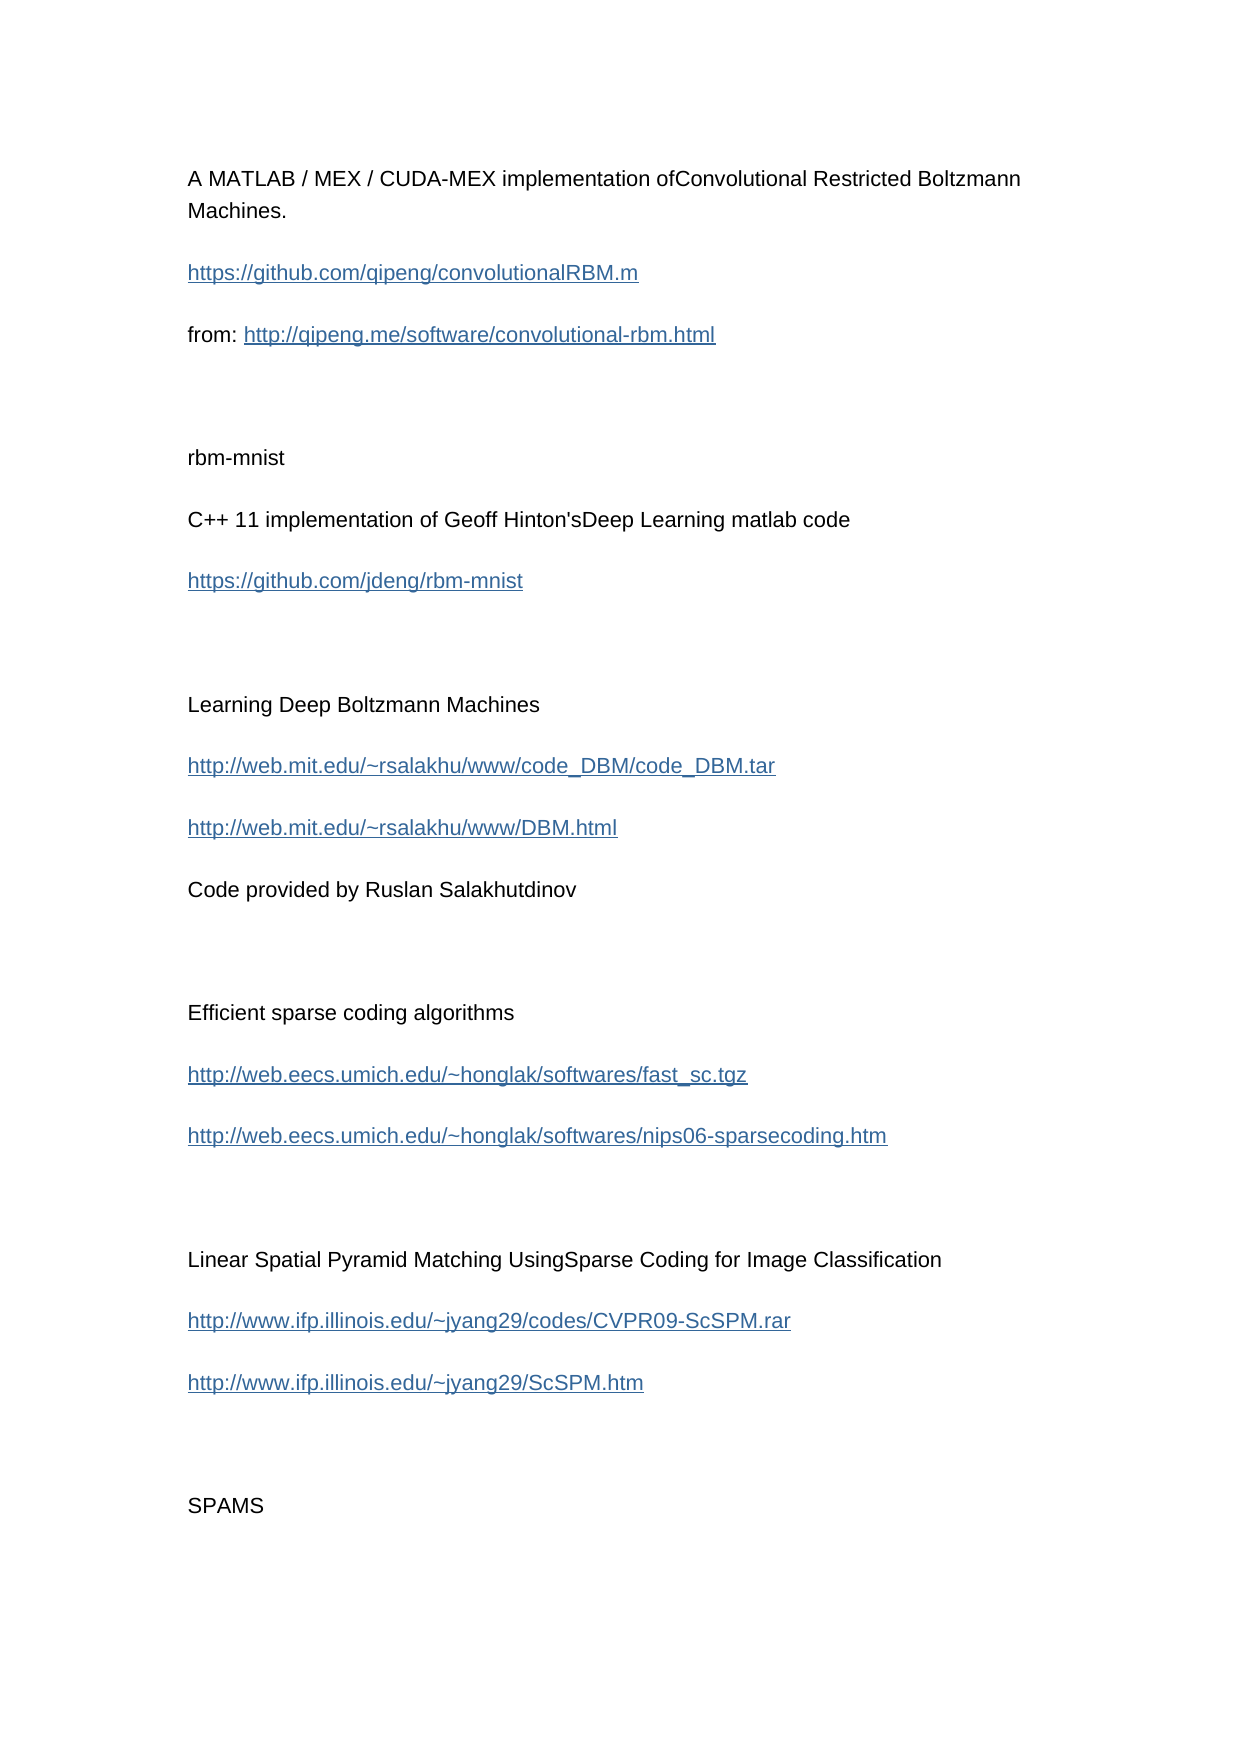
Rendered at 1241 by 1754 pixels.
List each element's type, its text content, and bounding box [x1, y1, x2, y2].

text https://github.com/jdeng/rbm-mnist [187, 564, 1053, 597]
text Code provided by Ruslan Salakhutdinov [187, 873, 1053, 905]
text A MATLAB / MEX / CUDA-MEX implementation ofConvolutional Restricted Boltzmann Machines. [187, 162, 1053, 227]
text http://www.ifp.illinois.edu/~jyang29/ScSPM.htm [187, 1366, 1053, 1399]
text http://web.eecs.umich.edu/~honglak/softwares/nips06-sparsecoding.htm [187, 1119, 1053, 1152]
text SPAMS [187, 1489, 1053, 1522]
text Learning Deep Boltzmann Machines [187, 688, 1053, 720]
text http://web.mit.edu/~rsalakhu/www/code_DBM/code_DBM.tar [187, 749, 1053, 782]
text https://github.com/qipeng/convolutionalRBM.m [187, 256, 1053, 289]
text rbm-mnist [187, 441, 1053, 474]
text http://web.mit.edu/~rsalakhu/www/DBM.html [187, 811, 1053, 844]
text Efficient sparse coding algorithms [187, 996, 1053, 1029]
text http://www.ifp.illinois.edu/~jyang29/codes/CVPR09-ScSPM.rar [187, 1304, 1053, 1337]
text C++ 11 implementation of Geoff Hinton'sDeep Learning matlab code [187, 503, 1053, 535]
text from: http://qipeng.me/software/convolutional-rbm.html [187, 318, 1053, 350]
text http://web.eecs.umich.edu/~honglak/softwares/fast_sc.tgz [187, 1058, 1053, 1090]
text Linear Spatial Pyramid Matching UsingSparse Coding for Image Classification [187, 1243, 1053, 1275]
